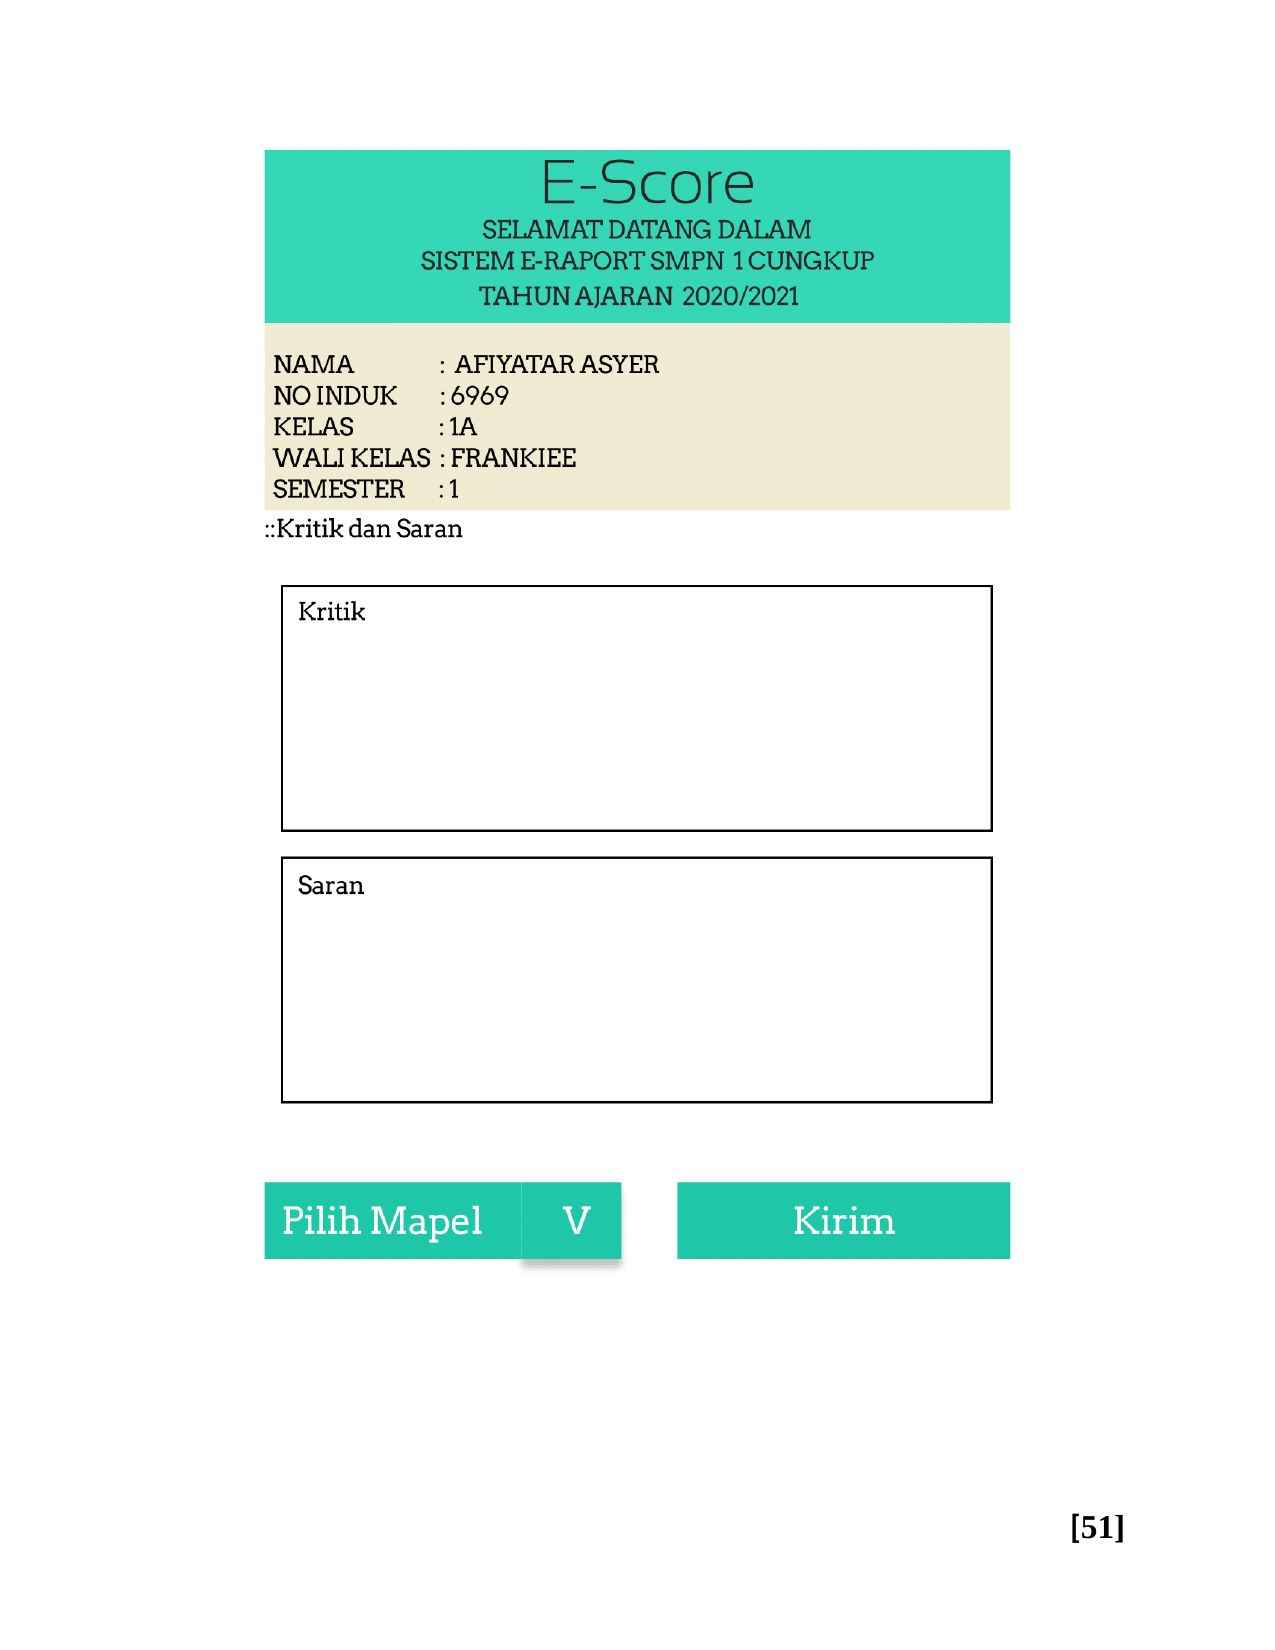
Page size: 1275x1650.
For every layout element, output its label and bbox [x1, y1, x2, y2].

picture [264, 150, 1011, 1425]
